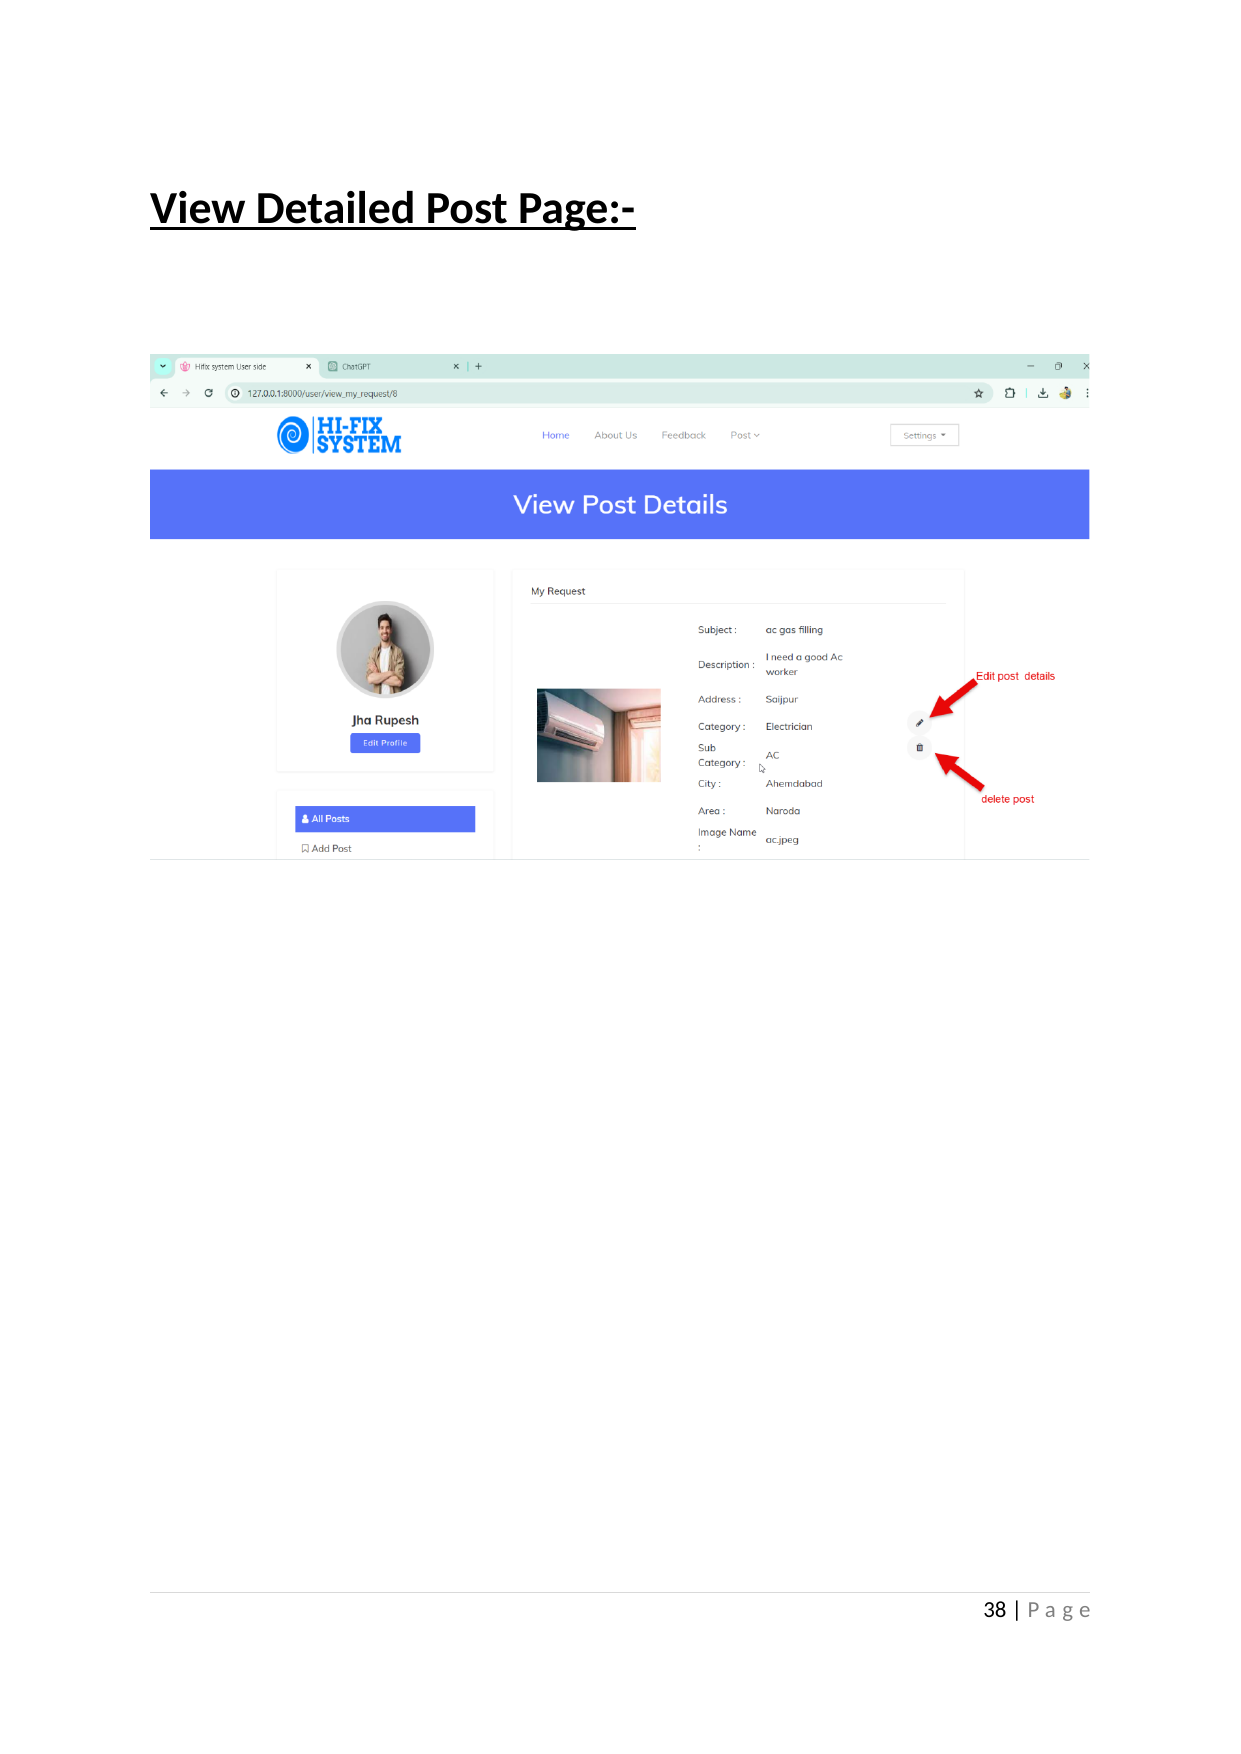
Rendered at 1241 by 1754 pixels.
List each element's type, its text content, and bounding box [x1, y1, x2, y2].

picture [150, 354, 1090, 860]
text View Detailed Post Page:- [150, 179, 1090, 235]
